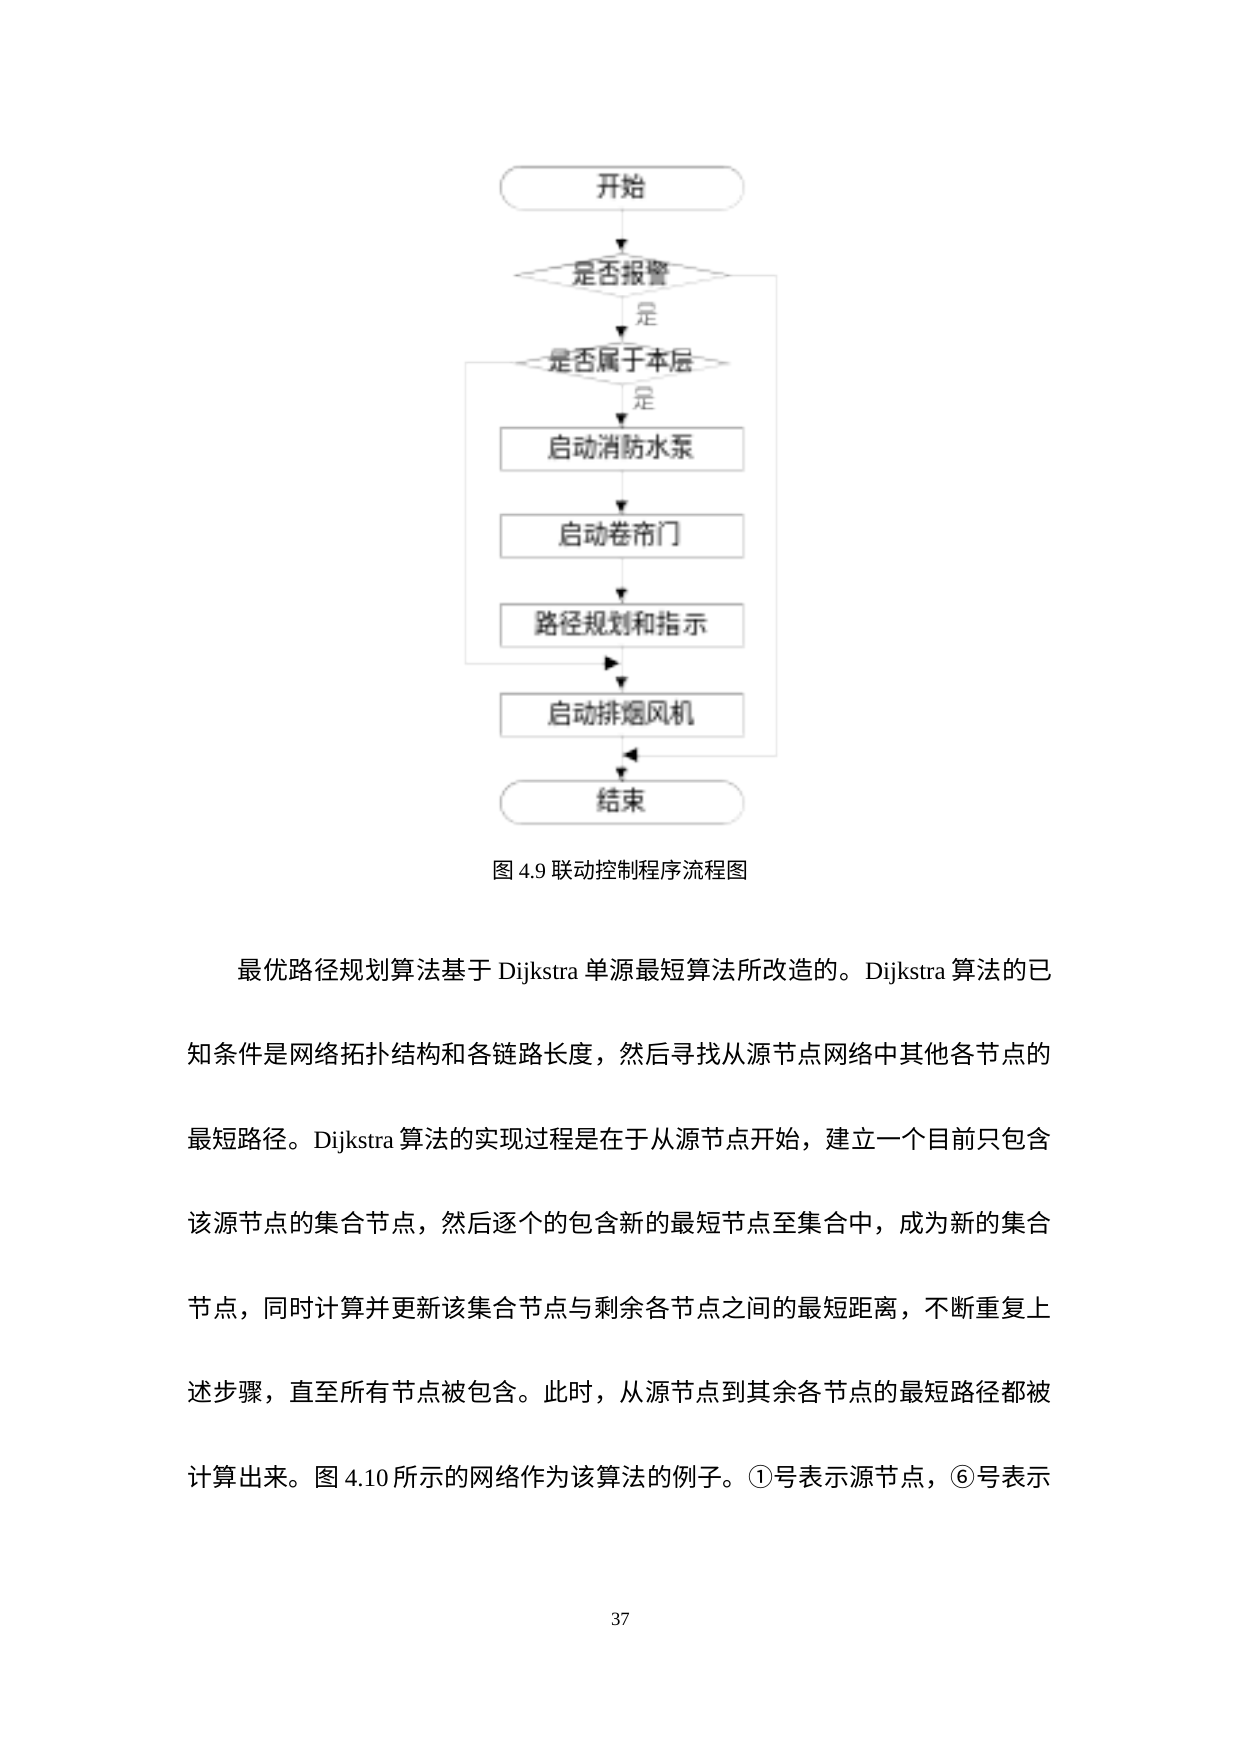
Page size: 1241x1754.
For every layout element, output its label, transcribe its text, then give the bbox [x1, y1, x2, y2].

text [187, 936, 1053, 1508]
text 图4.9 联动控制程序流程图 [187, 853, 1053, 886]
